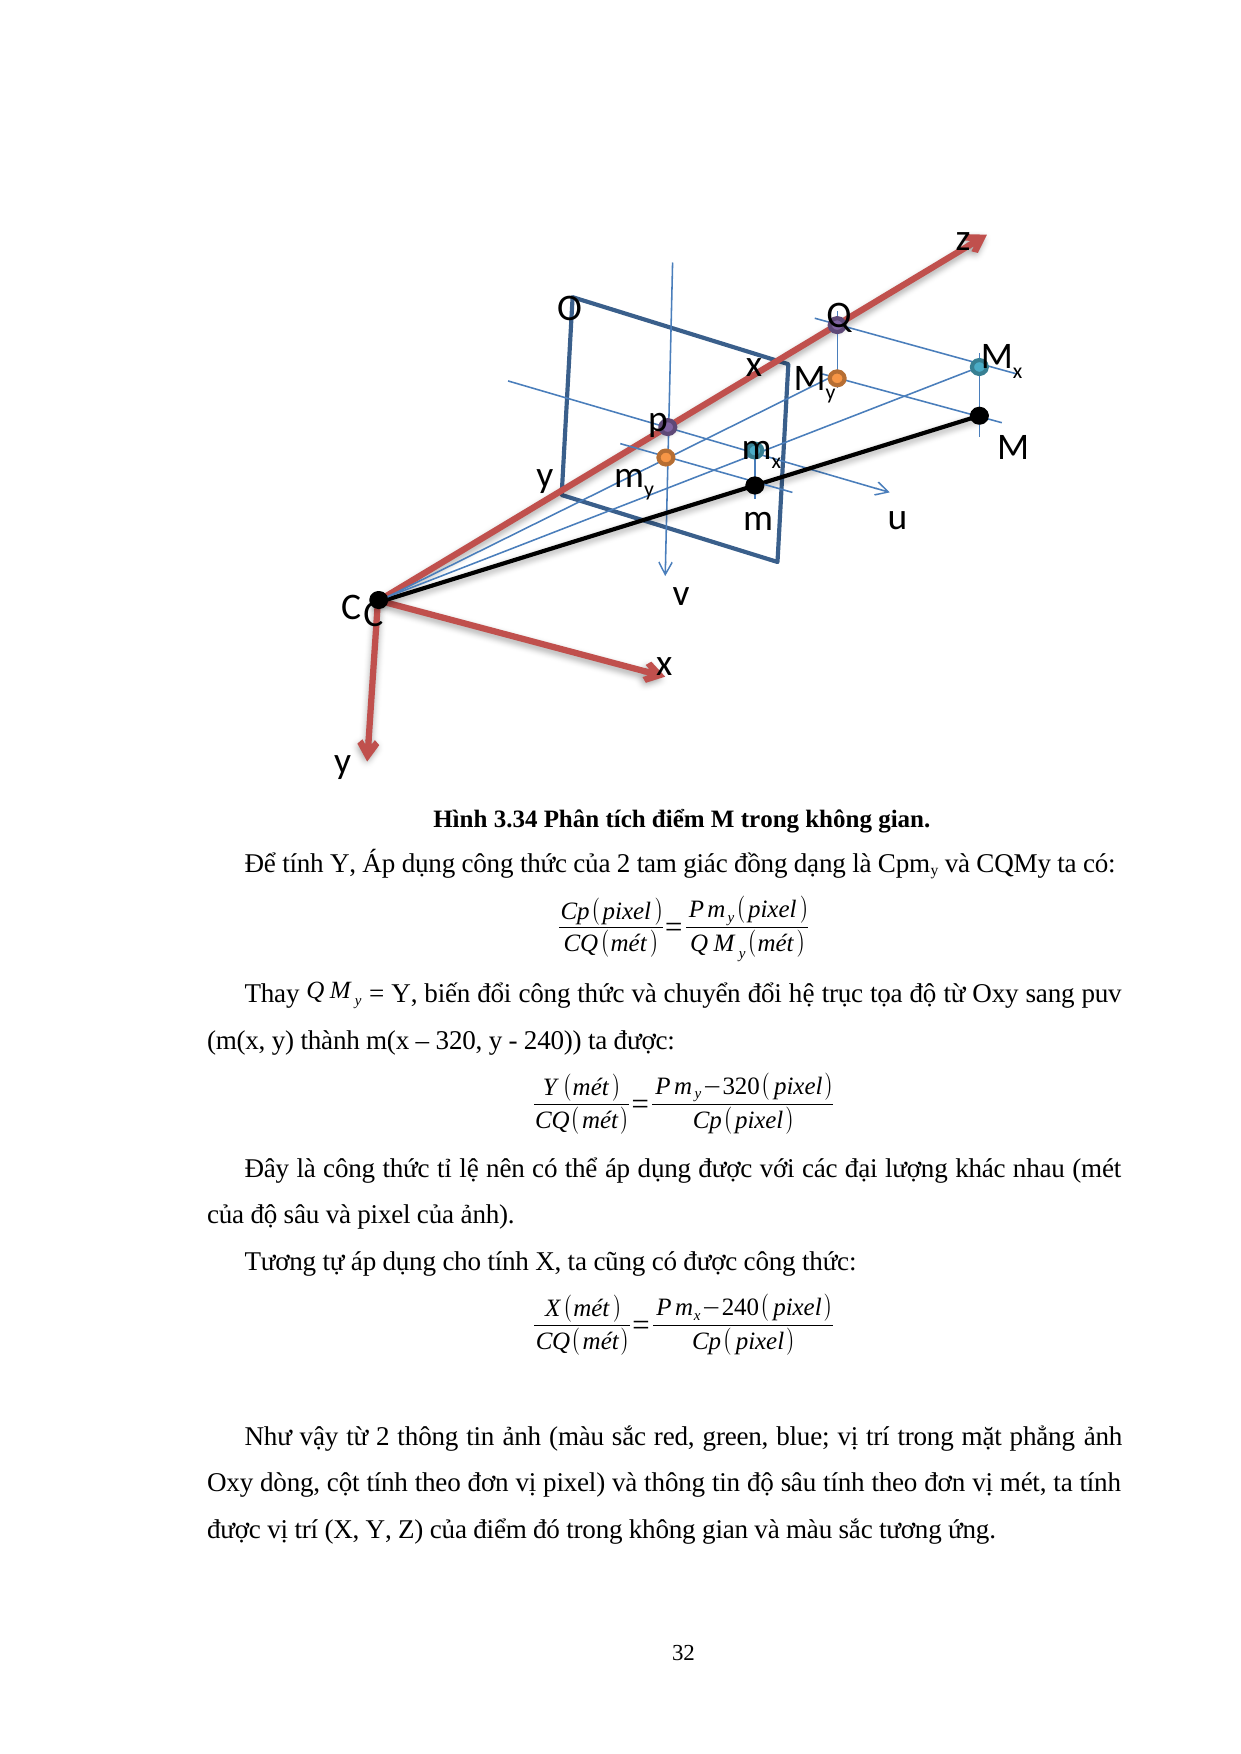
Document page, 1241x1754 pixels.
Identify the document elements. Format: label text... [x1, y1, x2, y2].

text Đây là công thức tỉ lệ nên có thể áp dụng được với các đại lượng khác nhau (mét của độ sâu và pixel của ảnh). [207, 1152, 1122, 1230]
text Thay = Y, biến đổi công thức và chuyển đổi hệ trục tọa độ từ Oxy sang puv (m(x, y) thành m(x – 320, y - 240)) ta được: [207, 977, 1122, 1055]
text Như vậy từ 2 thông tin ảnh (màu sắc red, green, blue; vị trí trong mặt phẳng ảnh Oxy dòng, cột tính theo đơn vị pixel) và thông tin độ sâu tính theo đơn vị mét, ta tính được vị trí (X, Y, Z) của điểm đó trong không gian và màu sắc tương ứng. [207, 1420, 1122, 1544]
text Tương tự áp dụng cho tính X, ta cũng có được công thức: [207, 1245, 1122, 1276]
text Để tính Y, Áp dụng công thức của 2 tam giác đồng dạng là Cpmy và CQMy ta có: [207, 847, 1122, 878]
